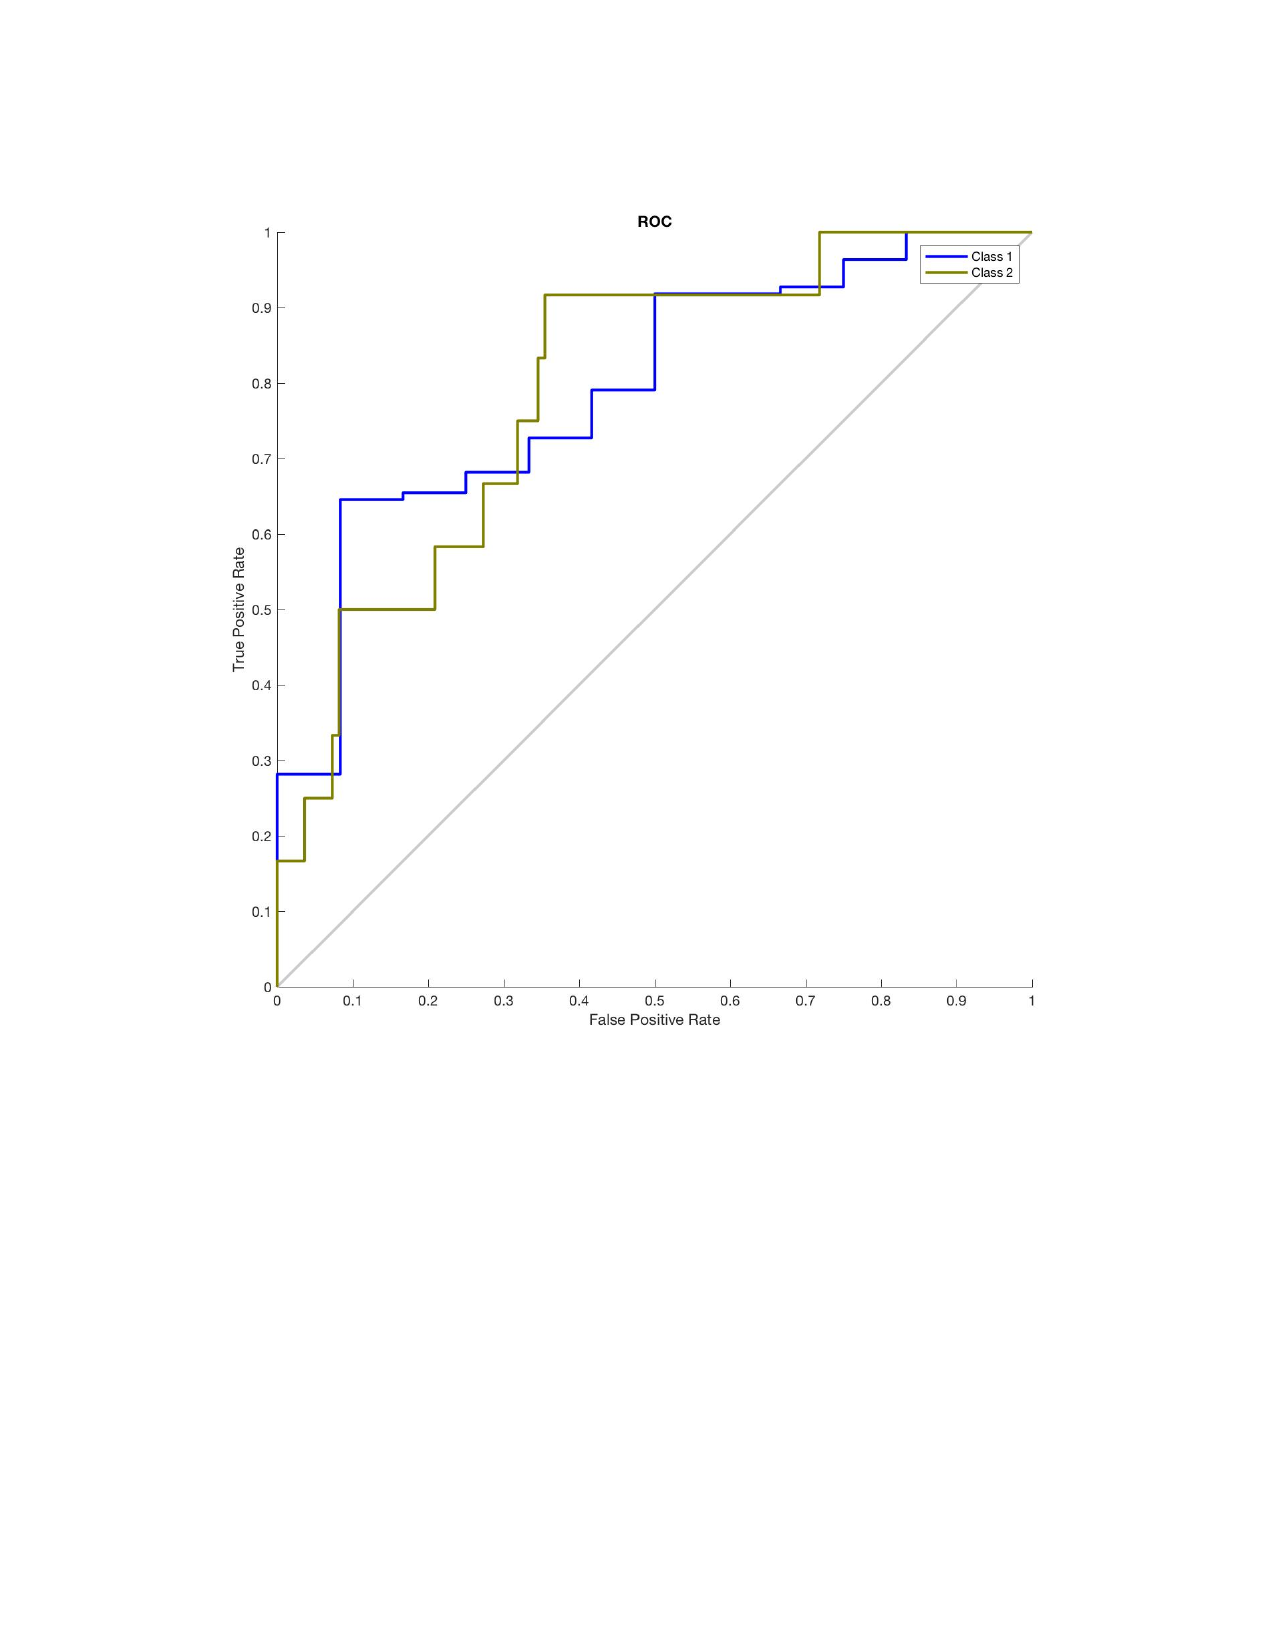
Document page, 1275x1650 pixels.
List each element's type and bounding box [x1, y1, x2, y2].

picture [150, 149, 1124, 1102]
